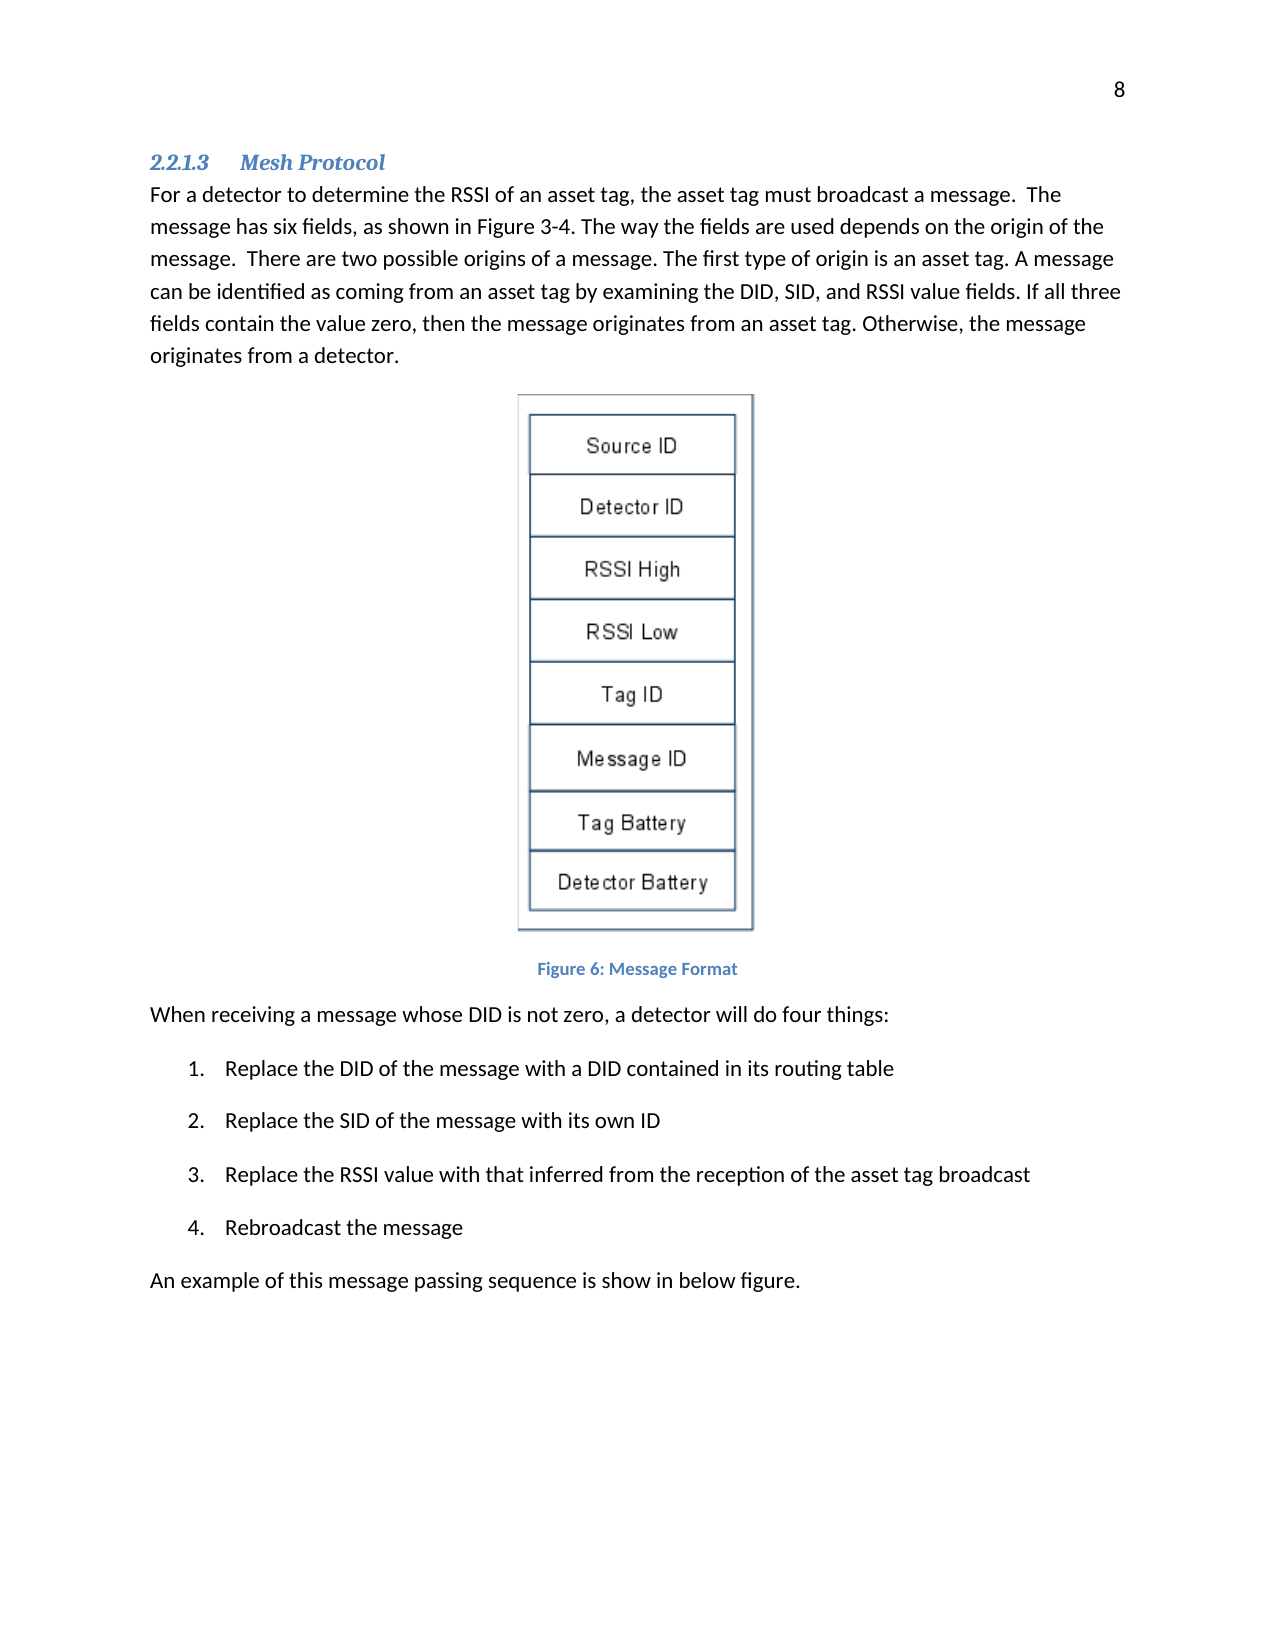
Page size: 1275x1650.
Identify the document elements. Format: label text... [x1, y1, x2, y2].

subtitle Mesh Protocol [150, 150, 1125, 176]
list Rebroadcast the message [187, 1213, 1125, 1241]
picture [517, 394, 758, 932]
list Replace the RSSI value with that inferred from the reception of the asset tag broadcast [187, 1160, 1125, 1188]
text When receiving a message whose DID is not zero, a detector will do four things: [150, 1001, 1125, 1029]
list Replace the DID of the message with a DID contained in its routing table [187, 1054, 1125, 1082]
text For a detector to determine the RSSI of an asset tag, the asset tag must broadcast a message. The message has six fields, as shown in Figure 3-4. The way the fields are used depends on the origin of the message. There are two possible origins of a message. The first type of origin is an asset tag. A message can be identified as coming from an asset tag by examining the DID, SID, and RSSI value fields. If all three fields contain the value zero, then the message originates from an asset tag. Otherwise, the message originates from a detector. [150, 180, 1125, 369]
text An example of this message passing sequence is show in below figure. [150, 1266, 1125, 1294]
list Replace the SID of the message with its own ID [187, 1107, 1125, 1135]
